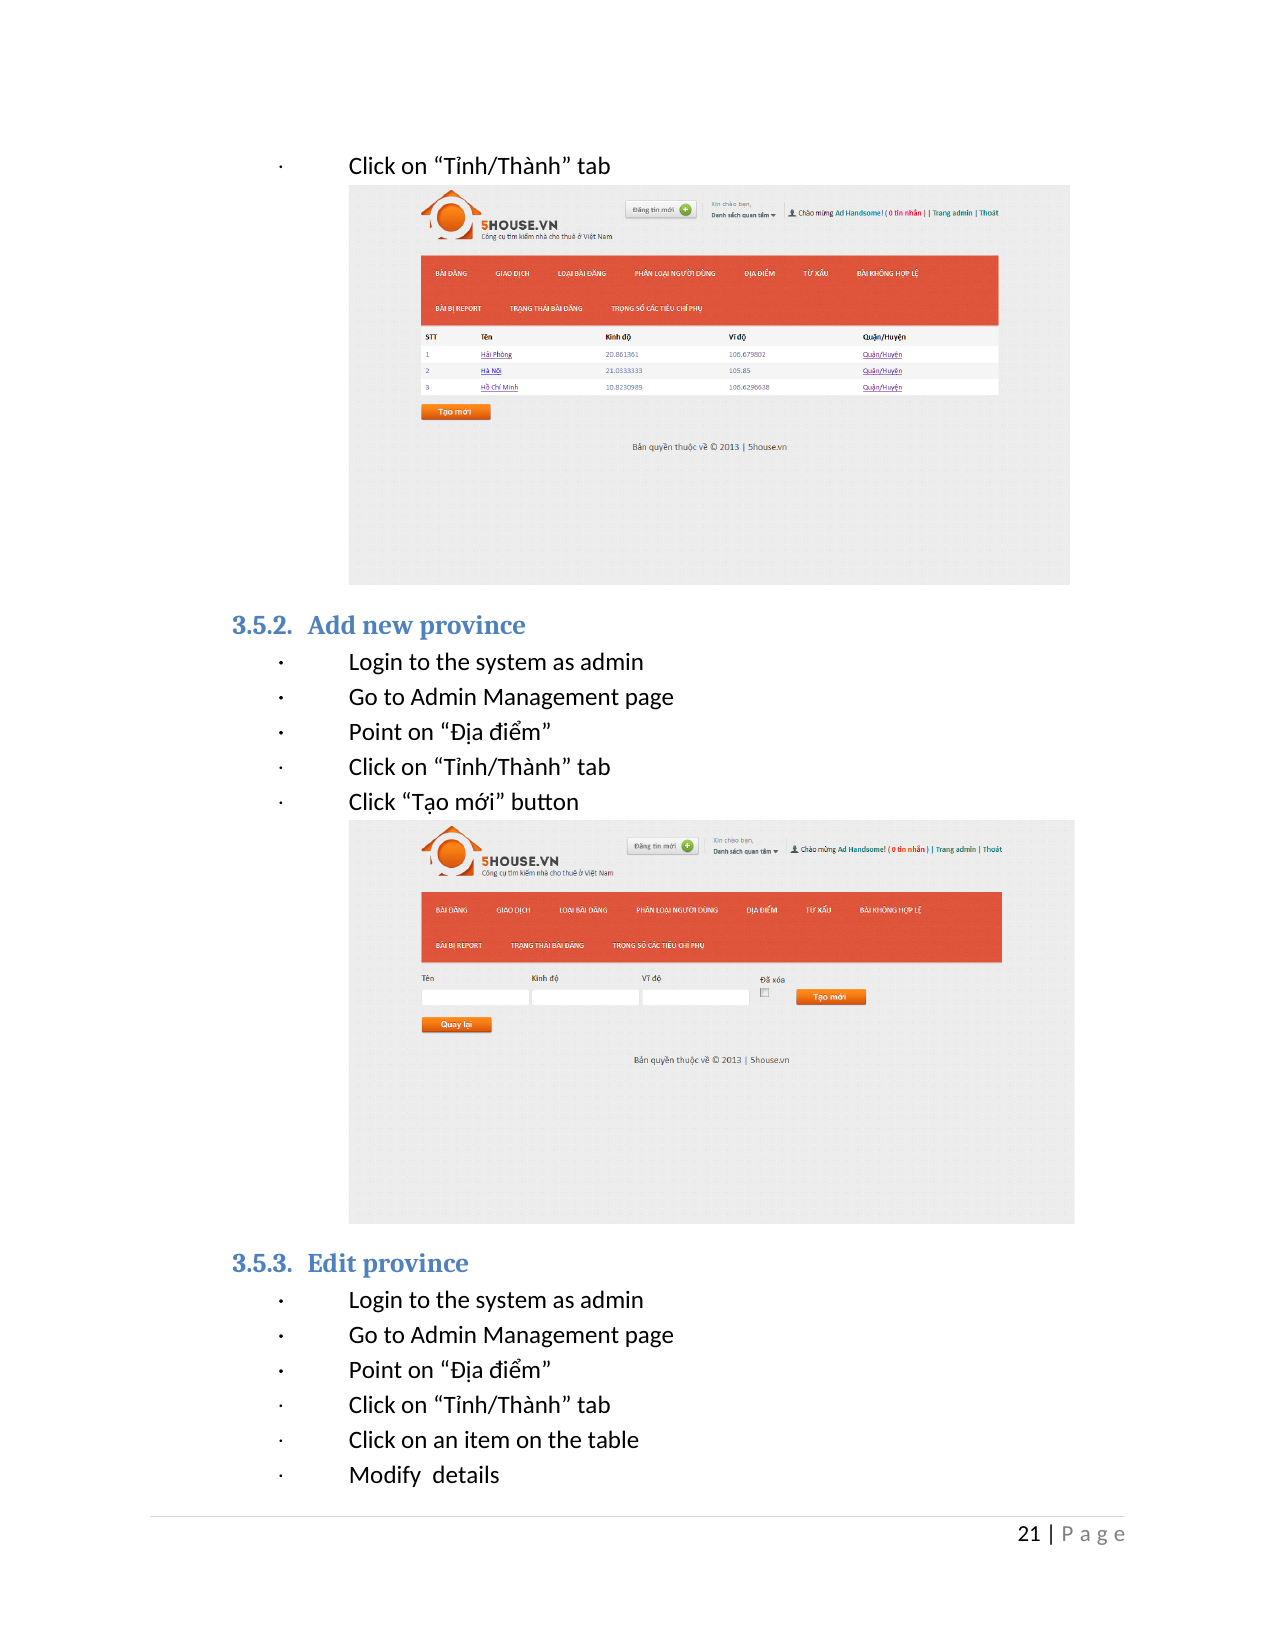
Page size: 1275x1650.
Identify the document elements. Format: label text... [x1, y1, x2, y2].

list Modify details [274, 1459, 1125, 1489]
subtitle Add new province [232, 610, 1125, 641]
list Click on “Tỉnh/Thành” tab [274, 751, 1125, 781]
list Login to the system as admin [274, 646, 1125, 676]
list Click on “Tỉnh/Thành” tab [274, 150, 1125, 181]
list Point on “Địa điểm” [274, 716, 1125, 746]
list Login to the system as admin [274, 1284, 1125, 1314]
picture [348, 185, 1070, 585]
list Go to Admin Management page [274, 1319, 1125, 1349]
subtitle Edit province [232, 1248, 1125, 1279]
list Click “Tạo mới” button [274, 786, 1125, 816]
list Go to Admin Management page [274, 681, 1125, 711]
list Click on “Tỉnh/Thành” tab [274, 1389, 1125, 1419]
list Click on an item on the table [274, 1424, 1125, 1454]
picture [348, 820, 1075, 1224]
list Point on “Địa điểm” [274, 1354, 1125, 1384]
